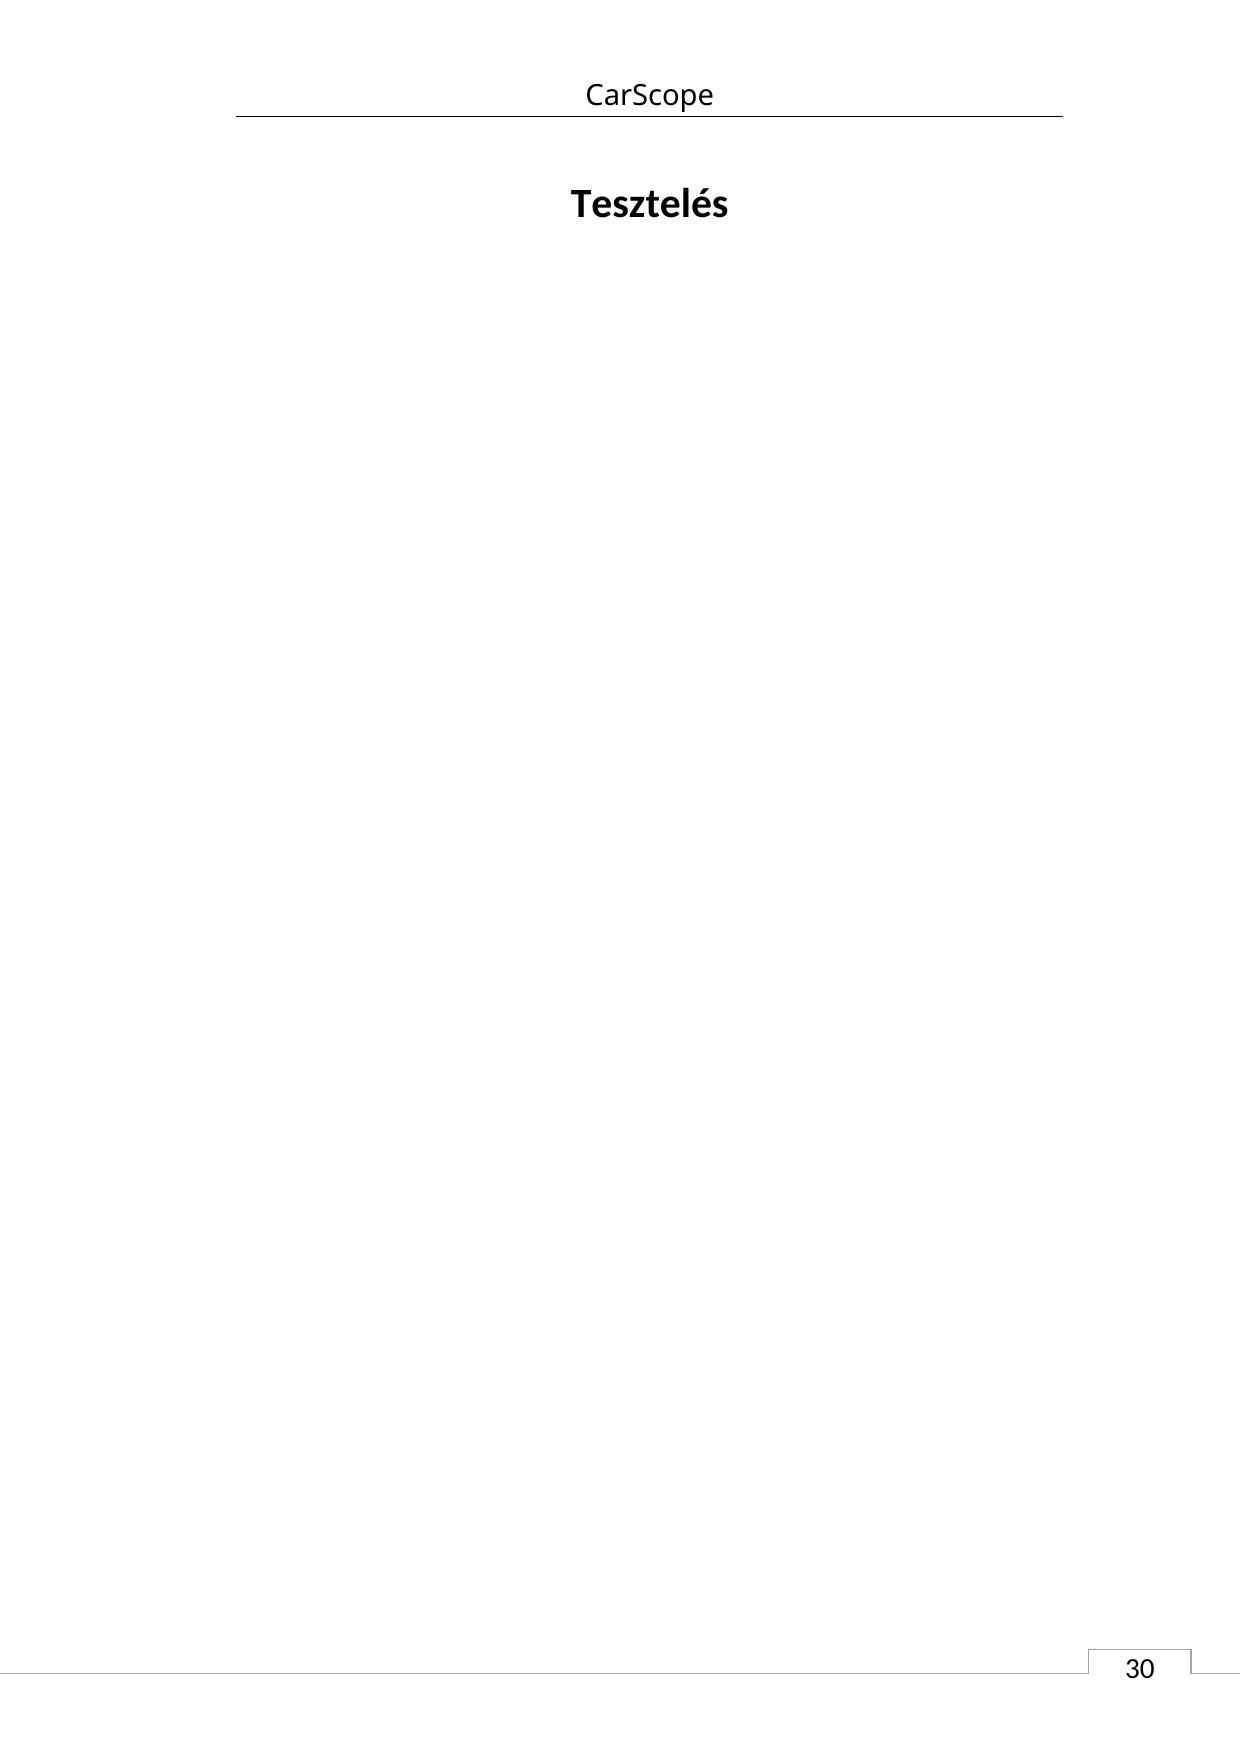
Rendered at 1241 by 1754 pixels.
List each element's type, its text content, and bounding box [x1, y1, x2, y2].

subtitle Tesztelés [236, 177, 1063, 228]
